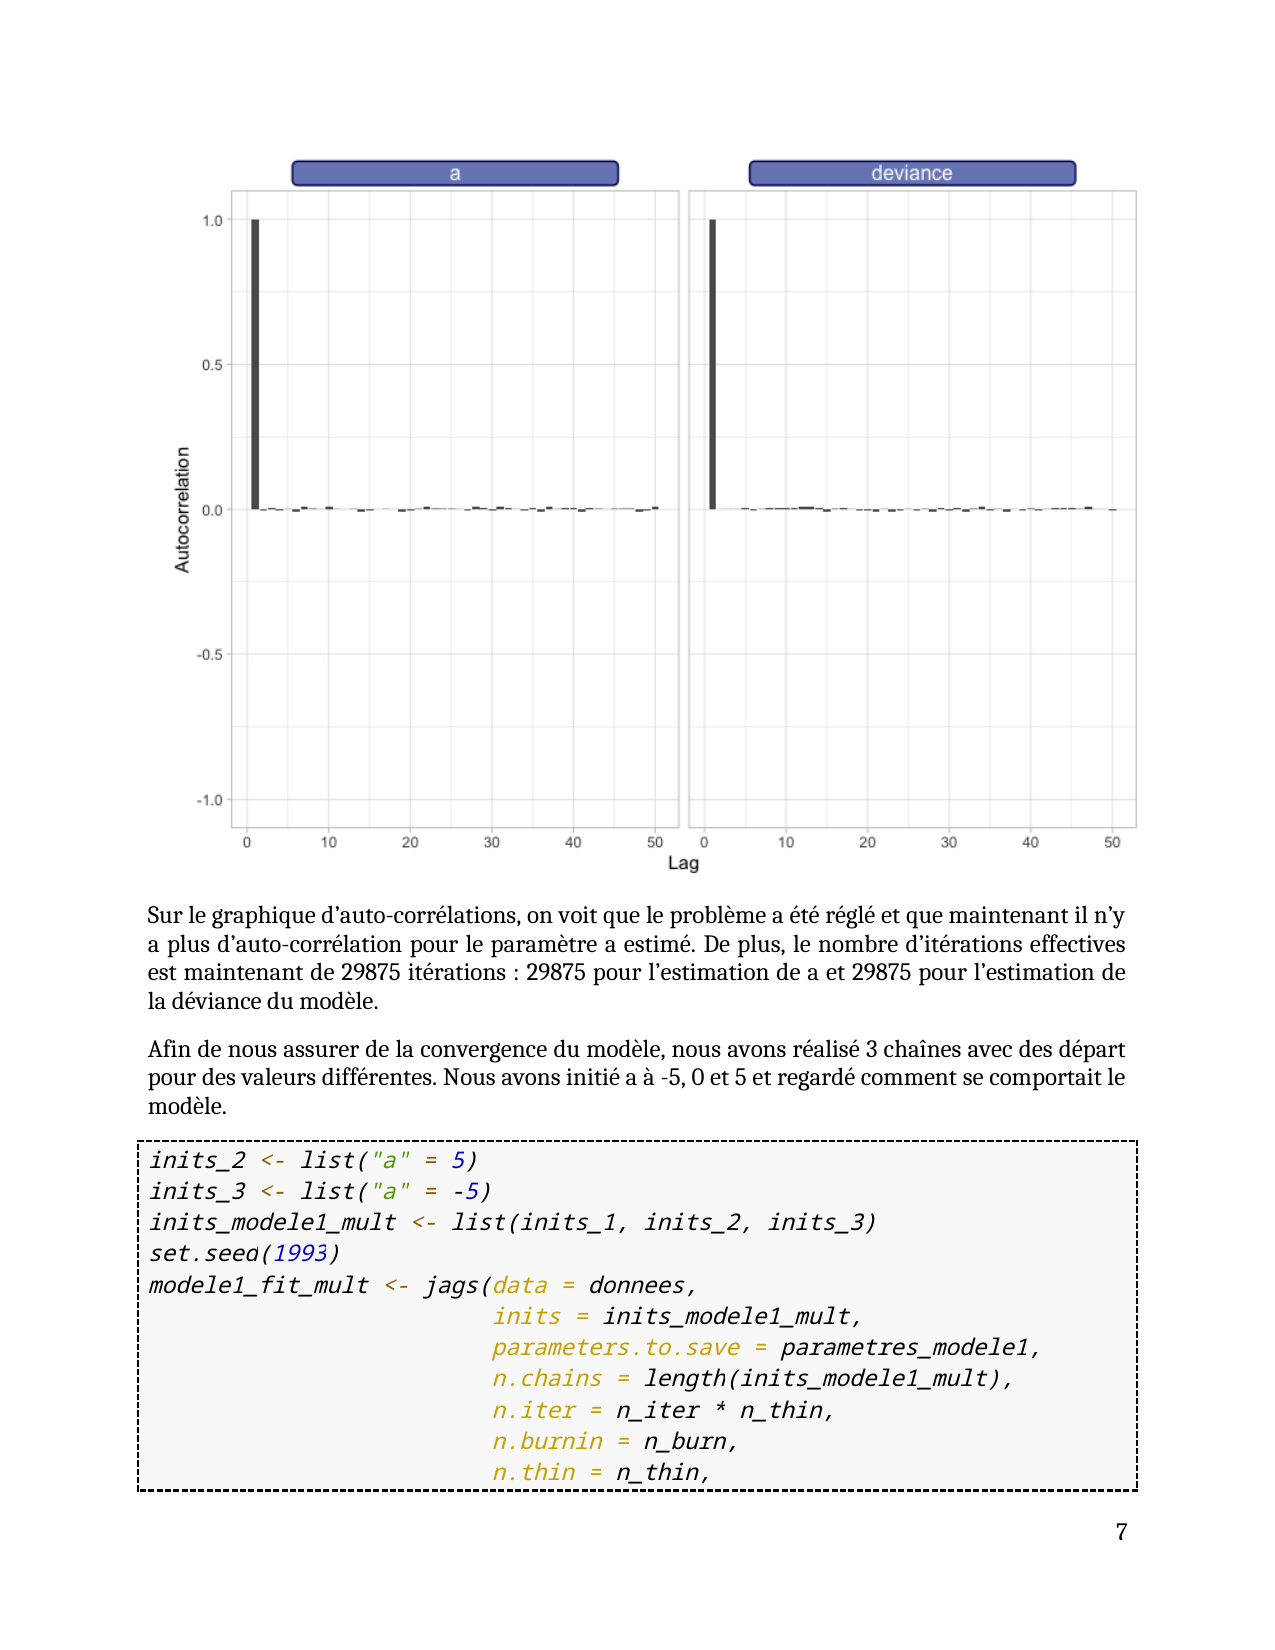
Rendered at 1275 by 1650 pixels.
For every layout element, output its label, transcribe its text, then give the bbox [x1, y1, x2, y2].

text Sur le graphique d’auto-corrélations, on voit que le problème a été réglé et que maintenant il n’y a plus d’auto-corrélation pour le paramètre a estimé. De plus, le nombre d’itérations effectives est maintenant de 29875 itérations : 29875 pour l’estimation de a et 29875 pour l’estimation de la déviance du modèle. [148, 901, 1127, 1016]
picture [166, 147, 1146, 882]
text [137, 1139, 1138, 1492]
text Afin de nous assurer de la convergence du modèle, nous avons réalisé 3 chaînes avec des départ pour des valeurs différentes. Nous avons initié a à -5, 0 et 5 et regardé comment se comportait le modèle. [148, 1034, 1127, 1121]
